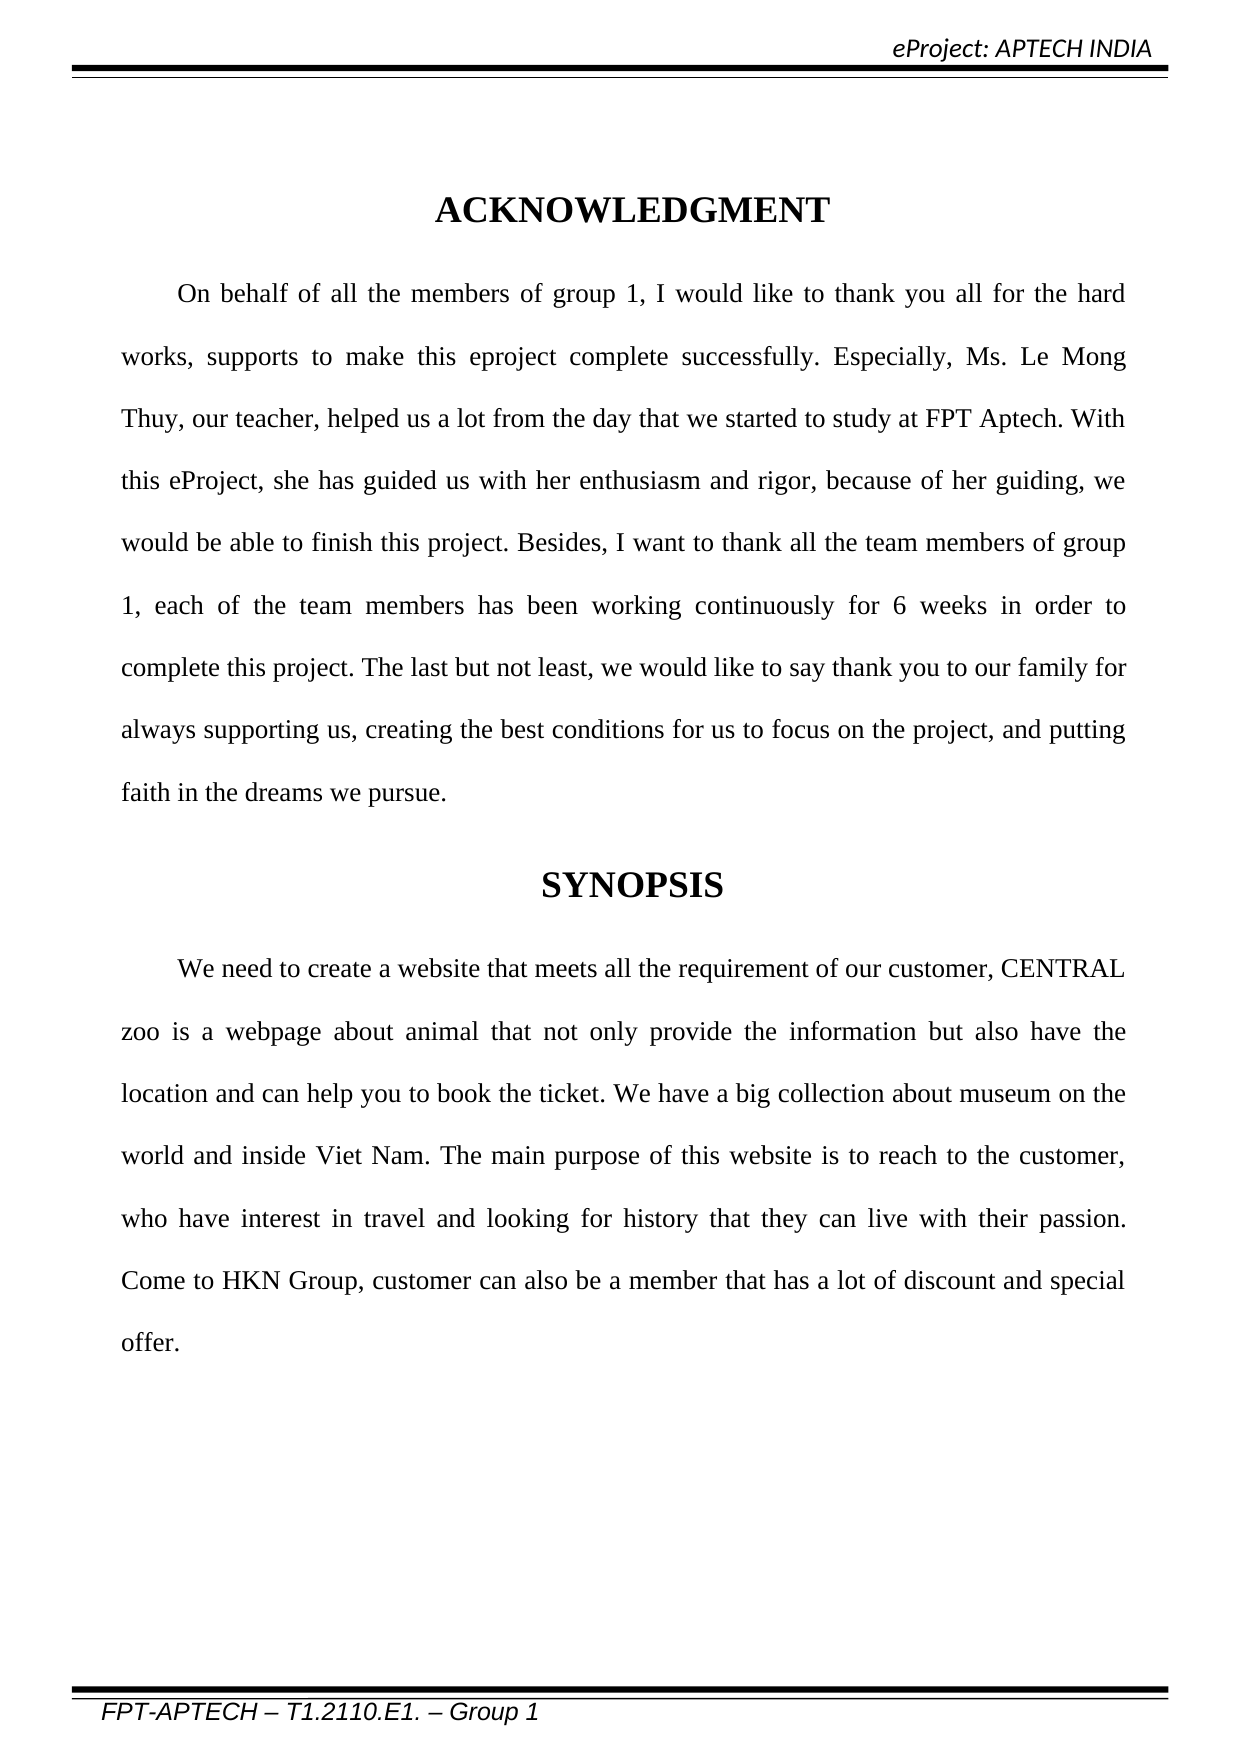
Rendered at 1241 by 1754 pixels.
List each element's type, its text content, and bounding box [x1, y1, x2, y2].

text We need to create a website that meets all the requirement of our customer, CENTRAL zoo is a webpage about animal that not only provide the information but also have the location and can help you to book the ticket. We have a big collection about museum on the world and inside Viet Nam. The main purpose of this website is to reach to the customer, who have interest in travel and looking for history that they can live with their passion. Come to HKN Group, customer can also be a member that has a lot of discount and special offer. [121, 953, 1128, 1357]
subtitle SYNOPSIS [62, 863, 1203, 906]
text On behalf of all the members of group 1, I would like to thank you all for the hard works, supports to make this eproject complete successfully. Especially, Ms. Le Mong Thuy, our teacher, helped us a lot from the day that we started to study at FPT Aptech. With this eProject, she has guided us with her enthusiasm and rigor, because of her guiding, we would be able to finish this project. Besides, I want to thank all the team members of group 1, each of the team members has been working continuously for 6 weeks in order to complete this project. The last but not least, we would like to say thank you to our family for always supporting us, creating the best conditions for us to focus on the project, and putting faith in the dreams we pursue. [121, 277, 1128, 807]
subtitle ACKNOWLEDGMENT [62, 188, 1203, 231]
